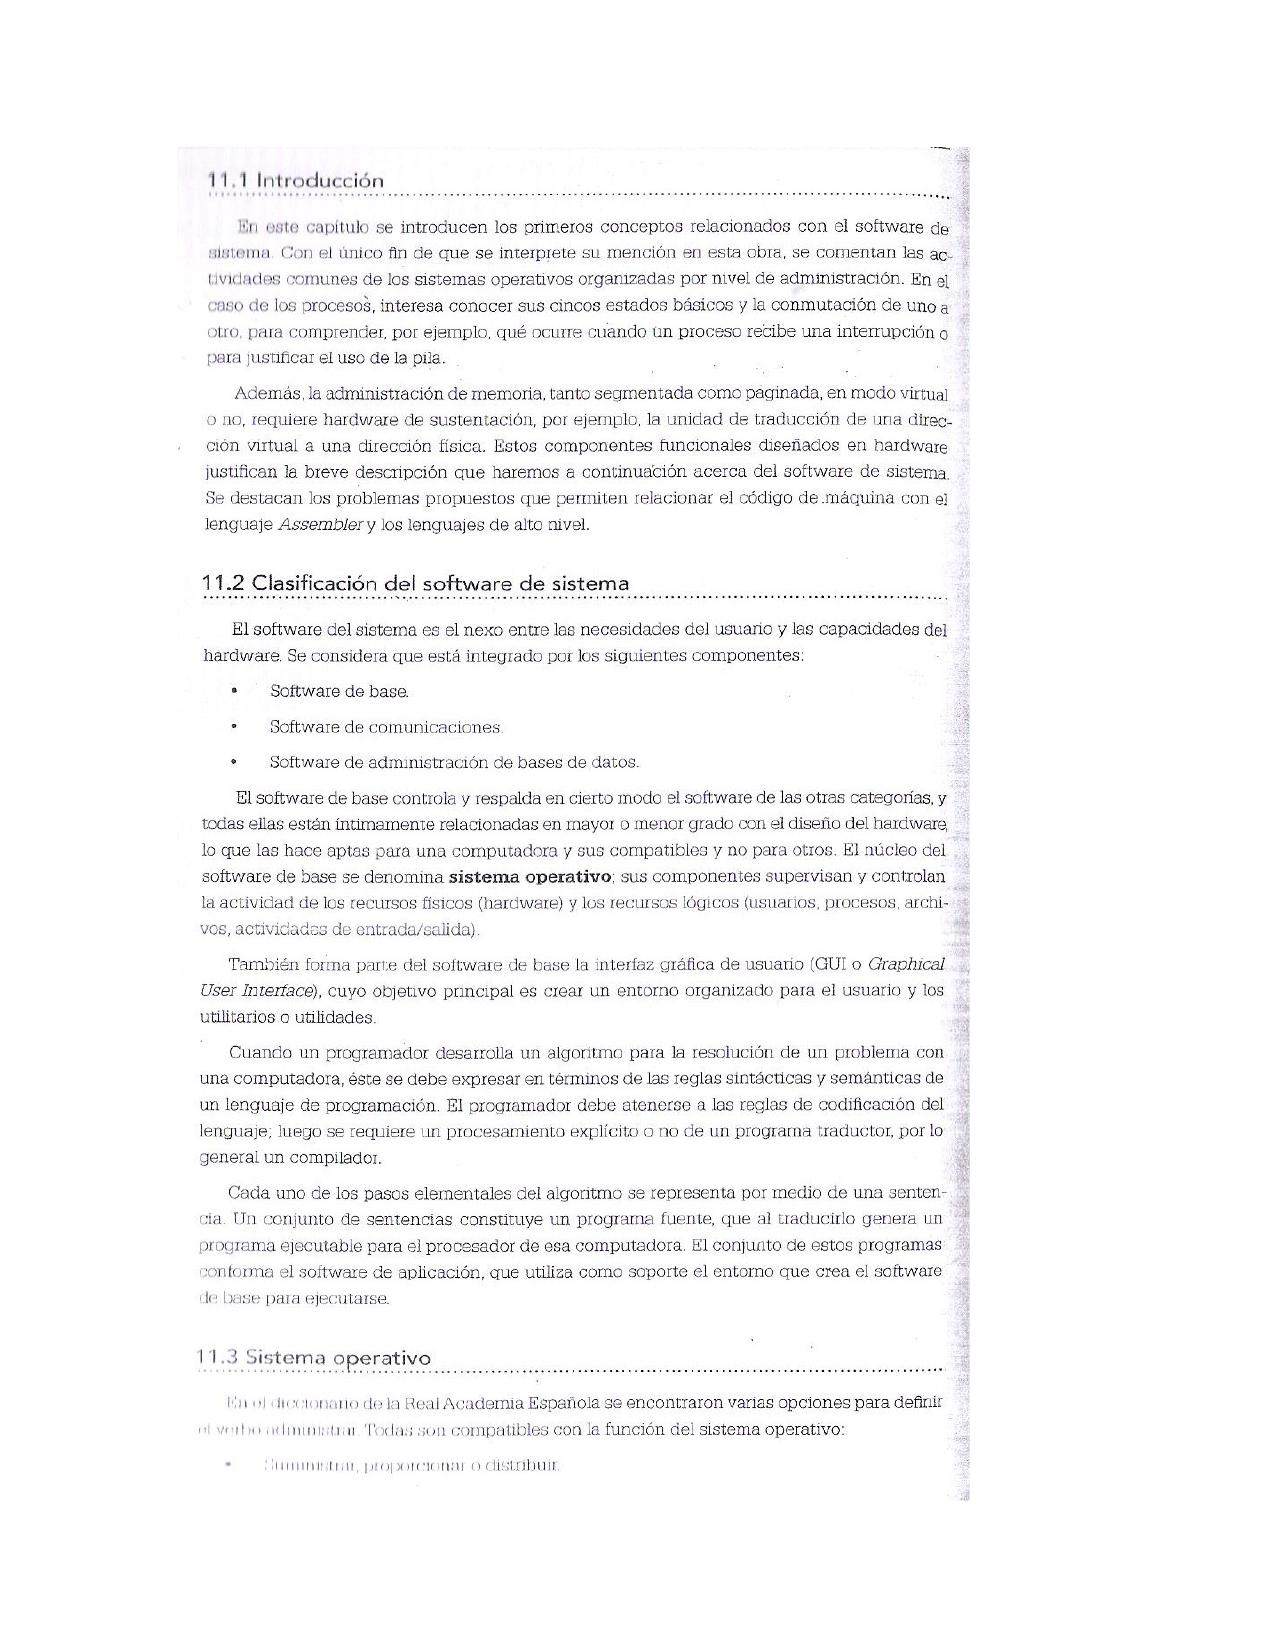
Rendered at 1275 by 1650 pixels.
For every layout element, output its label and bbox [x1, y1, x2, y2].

picture [177, 147, 970, 1501]
